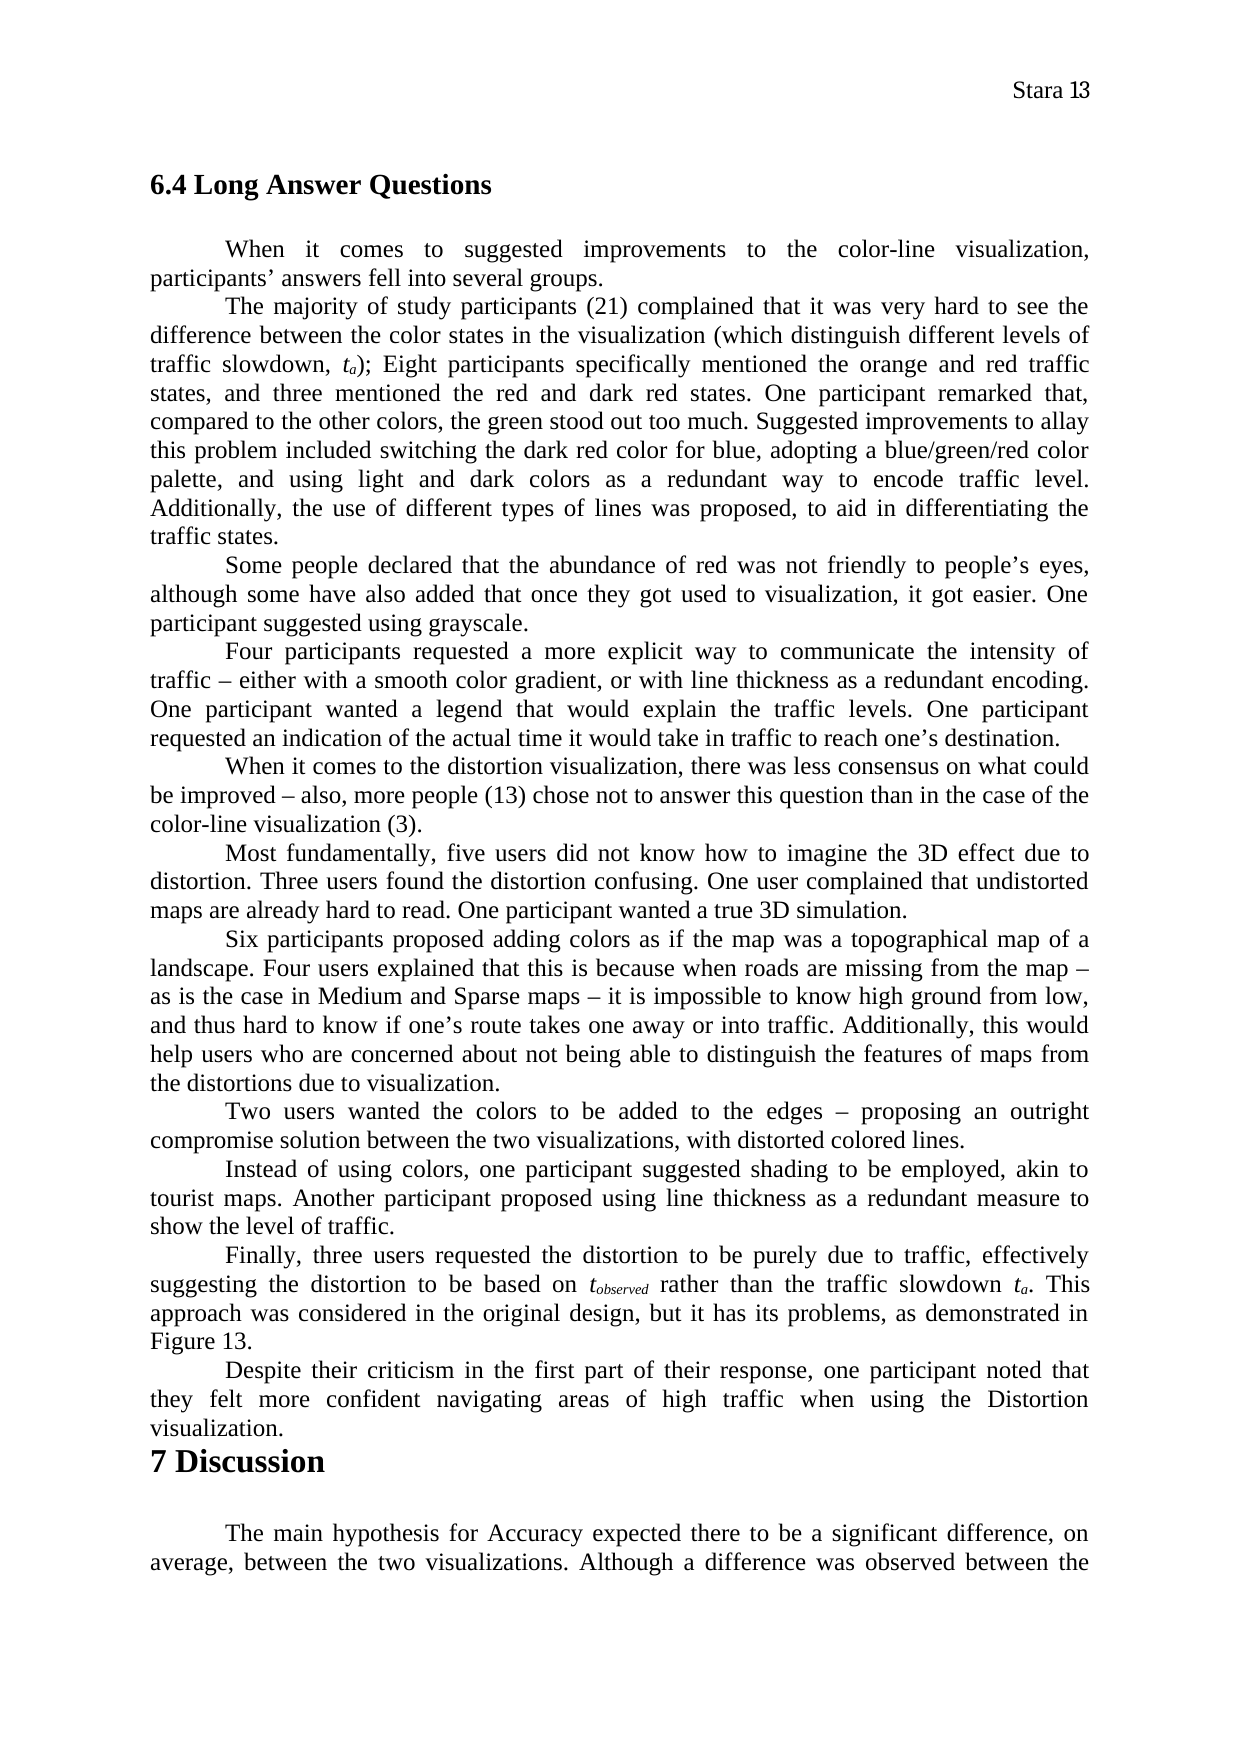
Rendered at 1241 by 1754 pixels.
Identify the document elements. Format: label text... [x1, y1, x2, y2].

text When it comes to suggested improvements to the color-line visualization, participants’ answers fell into several groups. [150, 234, 1090, 291]
text The majority of study participants (21) complained that it was very hard to see the difference between the color states in the visualization (which distinguish different levels of traffic slowdown, ta); Eight participants specifically mentioned the orange and red traffic states, and three mentioned the red and dark red states. One participant remarked that, compared to the other colors, the green stood out too much. Suggested improvements to allay this problem included switching the dark red color for blue, adopting a blue/green/red color palette, and using light and dark colors as a redundant way to encode traffic level. Additionally, the use of different types of lines was proposed, to aid in differentiating the traffic states. [150, 291, 1090, 550]
text Most fundamentally, five users did not know how to imagine the 3D effect due to distortion. Three users found the distortion confusing. One user complained that undistorted maps are already hard to read. One participant wanted a true 3D simulation. [150, 838, 1090, 924]
text Six participants proposed adding colors as if the map was a topographical map of a landscape. Four users explained that this is because when roads are missing from the map – as is the case in Medium and Sparse maps – it is impossible to know high ground from low, and thus hard to know if one’s route takes one away or into traffic. Additionally, this would help users who are concerned about not being able to distinguish the features of maps from the distortions due to visualization. [150, 924, 1090, 1096]
text Instead of using colors, one participant suggested shading to be employed, akin to tourist maps. Another participant proposed using line thickness as a redundant measure to show the level of traffic. [150, 1154, 1090, 1240]
text Some people declared that the abundance of red was not friendly to people’s eyes, although some have also added that once they got used to visualization, it got easier. One participant suggested using grayscale. [150, 550, 1090, 636]
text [150, 1518, 1090, 1576]
text When it comes to the distortion visualization, there was less consensus on what could be improved – also, more people (13) chose not to answer this question than in the case of the color-line visualization (3). [150, 751, 1090, 838]
text Four participants requested a more explicit way to communicate the intensity of traffic – either with a smooth color gradient, or with line thickness as a redundant encoding. One participant wanted a legend that would explain the traffic levels. One participant requested an indication of the actual time it would take in traffic to reach one’s destination. [150, 636, 1090, 751]
text 6.4 Long Answer Questions [150, 167, 1090, 200]
text 7 Discussion [150, 1441, 1090, 1480]
text Finally, three users requested the distortion to be purely due to traffic, effectively suggesting the distortion to be based on tobserved rather than the traffic slowdown ta. This approach was considered in the original design, but it has its problems, as demonstrated in Figure 13. [150, 1240, 1090, 1355]
text Two users wanted the colors to be added to the edges – proposing an outright compromise solution between the two visualizations, with distorted colored lines. [150, 1096, 1090, 1154]
text Despite their criticism in the first part of their response, one participant noted that they felt more confident navigating areas of high traffic when using the Distortion visualization. [150, 1355, 1090, 1441]
